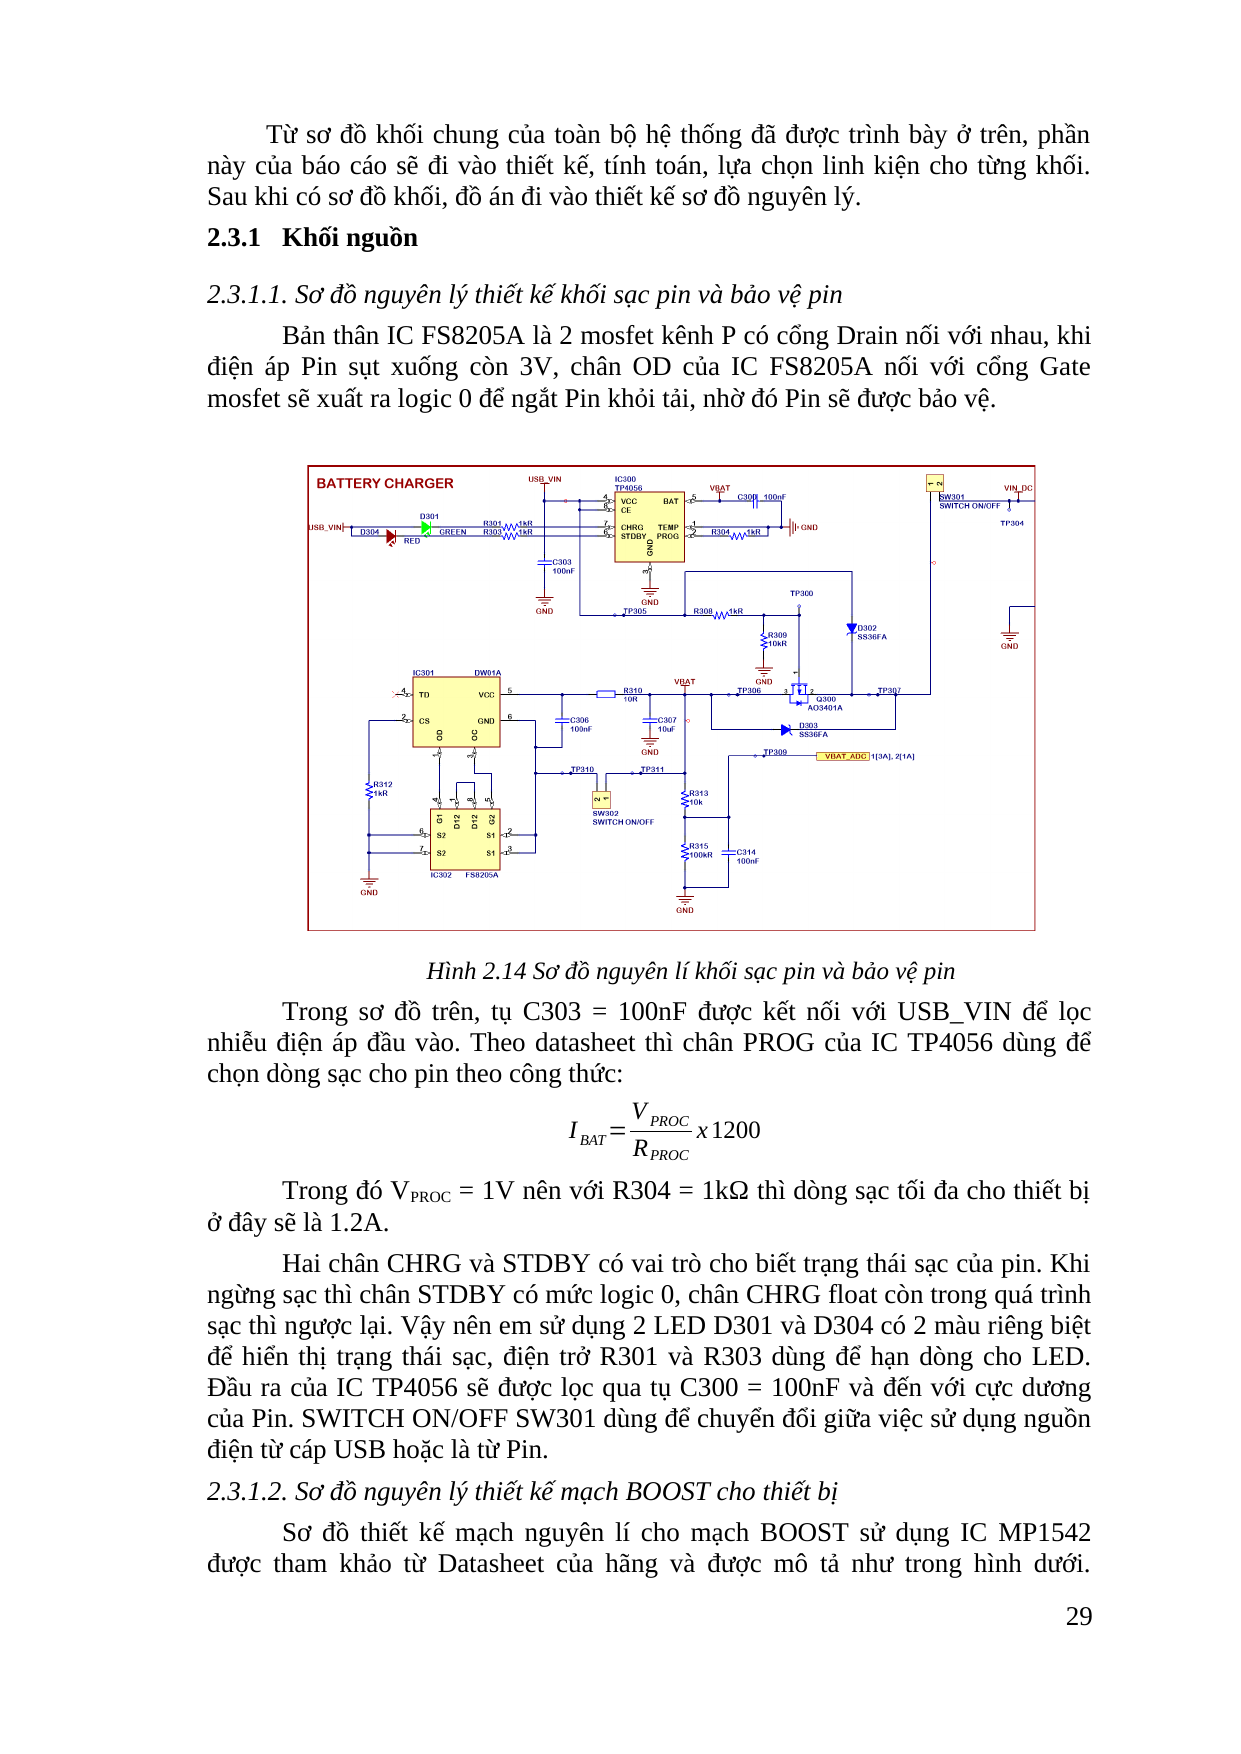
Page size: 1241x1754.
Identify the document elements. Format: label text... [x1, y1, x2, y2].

text Bản thân IC FS8205A là 2 mosfet kênh P có cổng Drain nối với nhau, khi điện áp Pin sụt xuống còn 3V, chân OD của IC FS8205A nối với cổng Gate mosfet sẽ xuất ra logic 0 để ngắt Pin khỏi tải, nhờ đó Pin sẽ được bảo vệ. [207, 319, 1092, 413]
subtitle Sơ đồ nguyên lý thiết kế mạch BOOST cho thiết bị [207, 1475, 1092, 1506]
text Trong đó VPROC = 1V nên với R304 = 1kΩ thì dòng sạc tối đa cho thiết bị ở đây sẽ là 1.2A. [207, 1174, 1092, 1237]
subtitle Sơ đồ nguyên lý thiết kế khối sạc pin và bảo vệ pin [207, 278, 1092, 309]
text Từ sơ đồ khối chung của toàn bộ hệ thống đã được trình bày ở trên, phần này của báo cáo sẽ đi vào thiết kế, tính toán, lựa chọn linh kiện cho từng khối. Sau khi có sơ đồ khối, đồ án đi vào thiết kế sơ đồ nguyên lý. [207, 118, 1092, 212]
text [207, 1516, 1092, 1578]
text Hai chân CHRG và STDBY có vai trò cho biết trạng thái sạc của pin. Khi ngừng sạc thì chân STDBY có mức logic 0, chân CHRG float còn trong quá trình sạc thì ngược lại. Vậy nên em sử dụng 2 LED D301 và D304 có 2 màu riêng biệt để hiển thị trạng thái sạc, điện trở R301 và R303 dùng để hạn dòng cho LED. Đầu ra của IC TP4056 sẽ được lọc qua tụ C300 = 100nF và đến với cực dương của Pin. SWITCH ON/OFF SW301 dùng để chuyển đổi giữa việc sử dụng nguồn điện từ cáp USB hoặc là từ Pin. [207, 1247, 1092, 1465]
subtitle Khối nguồn [207, 222, 1092, 253]
picture [307, 465, 1036, 931]
